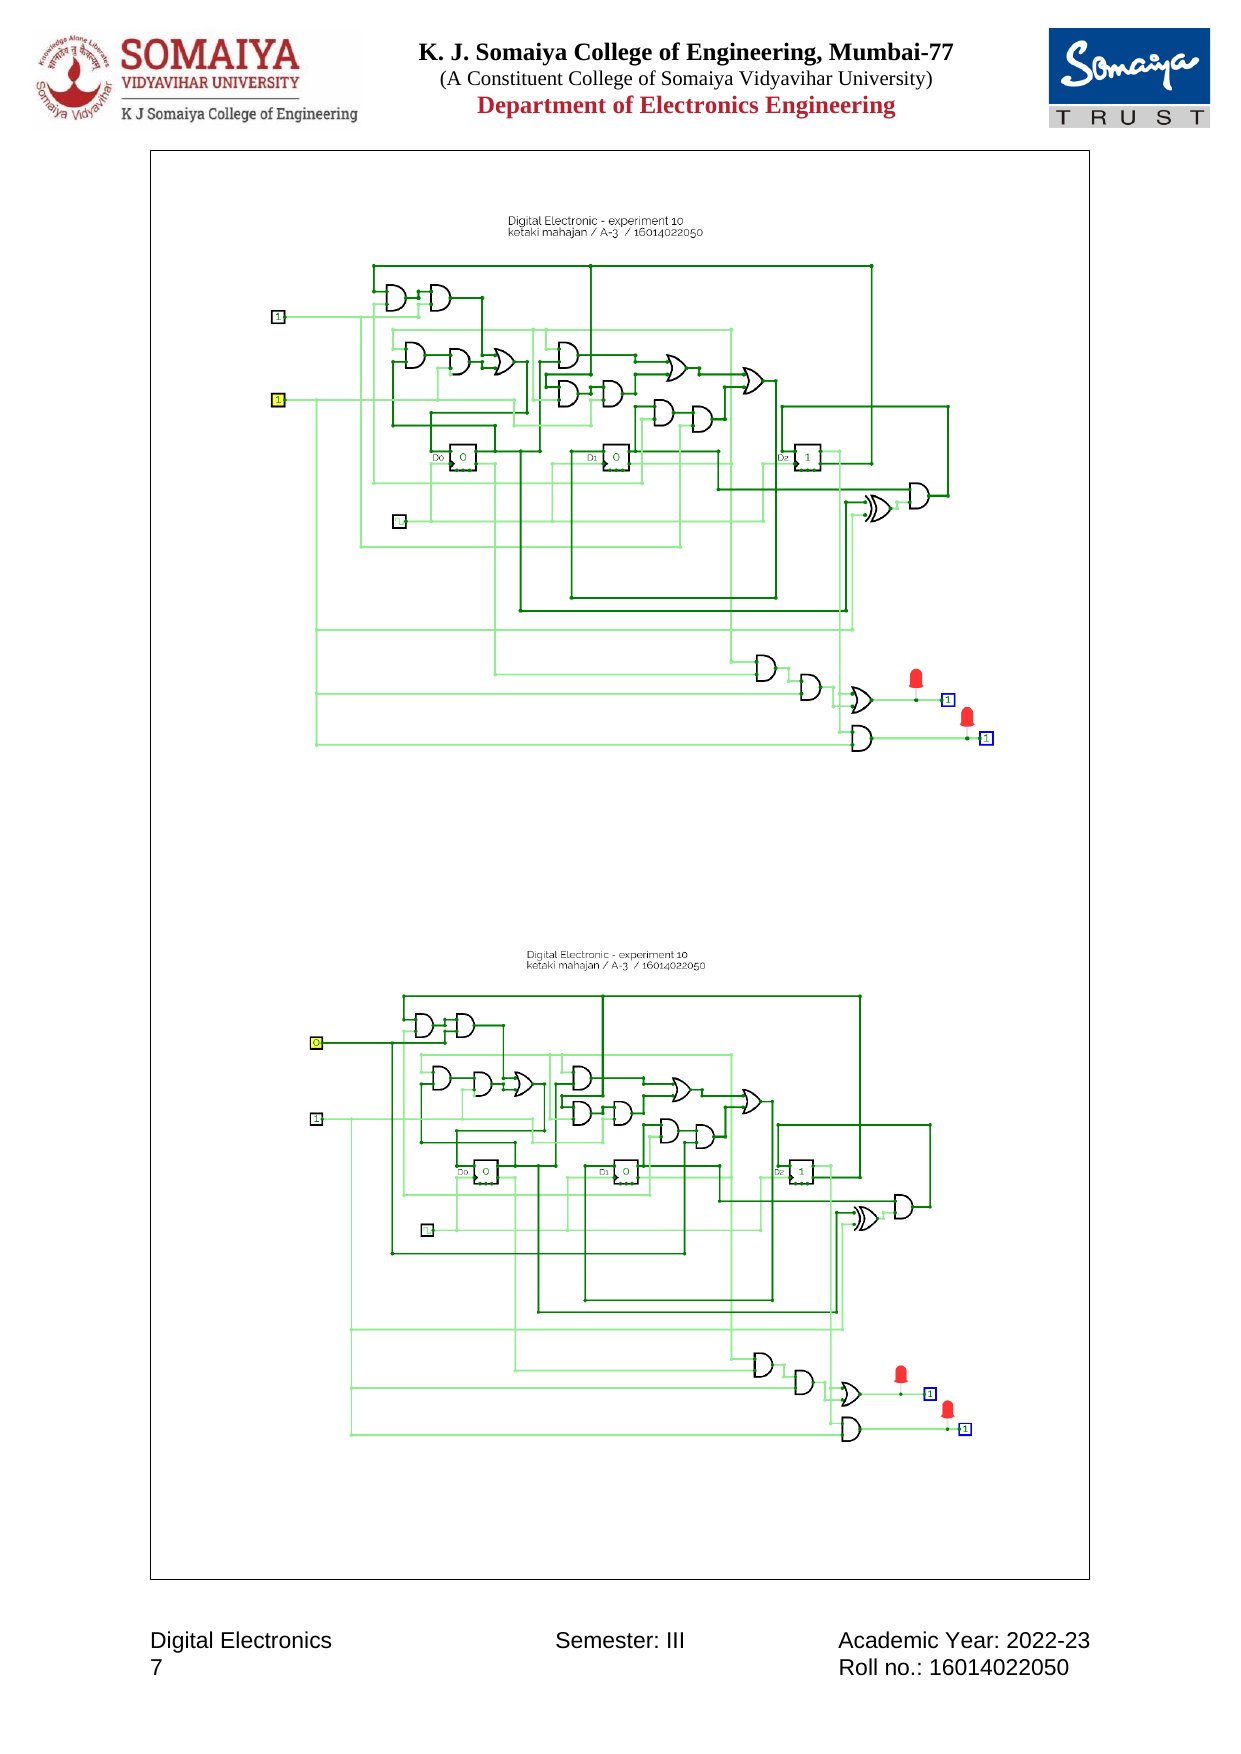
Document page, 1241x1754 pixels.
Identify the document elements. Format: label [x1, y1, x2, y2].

picture [216, 901, 1024, 1569]
picture [31, 28, 361, 130]
picture [1048, 28, 1211, 128]
picture [221, 161, 1020, 891]
table_cell [151, 151, 1089, 1579]
